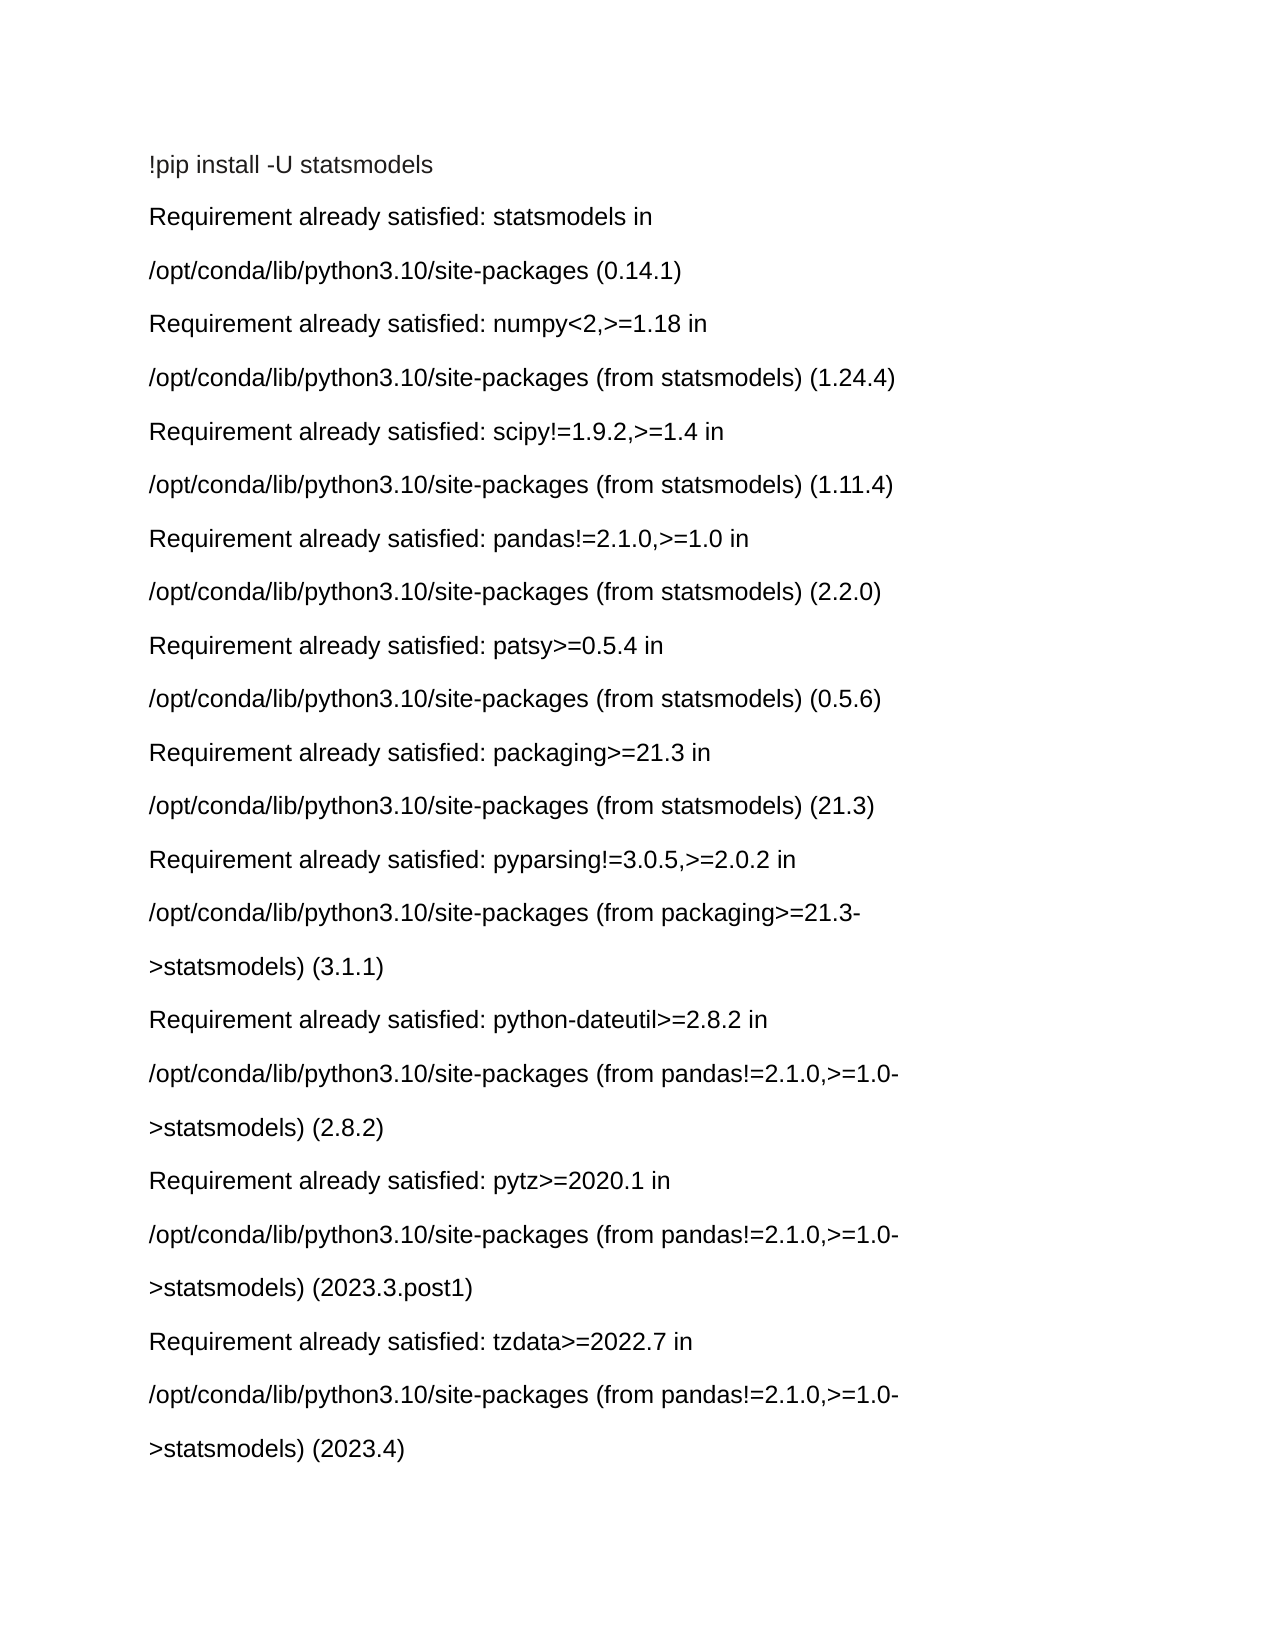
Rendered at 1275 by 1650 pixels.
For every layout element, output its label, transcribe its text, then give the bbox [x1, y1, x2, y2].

text /opt/conda/lib/python3.10/site-packages (from pandas!=2.1.0,>=1.0- [149, 1059, 1116, 1088]
text Requirement already satisfied: patsy>=0.5.4 in [149, 631, 1116, 659]
text >statsmodels) (2023.3.post1) [149, 1273, 1116, 1302]
text Requirement already satisfied: pyparsing!=3.0.5,>=2.0.2 in [149, 845, 1116, 873]
text /opt/conda/lib/python3.10/site-packages (from statsmodels) (21.3) [149, 791, 1116, 820]
text /opt/conda/lib/python3.10/site-packages (from pandas!=2.1.0,>=1.0- [149, 1380, 1116, 1409]
text /opt/conda/lib/python3.10/site-packages (from statsmodels) (1.11.4) [149, 470, 1116, 499]
text Requirement already satisfied: numpy<2,>=1.18 in [149, 309, 1116, 338]
text Requirement already satisfied: scipy!=1.9.2,>=1.4 in [149, 416, 1116, 445]
text Requirement already satisfied: pytz>=2020.1 in [149, 1166, 1116, 1195]
text Requirement already satisfied: tzdata>=2022.7 in [149, 1327, 1116, 1355]
text /opt/conda/lib/python3.10/site-packages (from statsmodels) (0.5.6) [149, 684, 1116, 713]
text >statsmodels) (2.8.2) [149, 1112, 1116, 1141]
text !pip install -U statsmodels [149, 150, 1104, 179]
text /opt/conda/lib/python3.10/site-packages (0.14.1) [149, 256, 1116, 284]
text /opt/conda/lib/python3.10/site-packages (from statsmodels) (2.2.0) [149, 577, 1116, 606]
text Requirement already satisfied: packaging>=21.3 in [149, 738, 1116, 766]
text /opt/conda/lib/python3.10/site-packages (from packaging>=21.3- [149, 898, 1116, 927]
text /opt/conda/lib/python3.10/site-packages (from statsmodels) (1.24.4) [149, 363, 1116, 392]
text >statsmodels) (3.1.1) [149, 952, 1116, 981]
text Requirement already satisfied: statsmodels in [149, 202, 1116, 231]
text Requirement already satisfied: pandas!=2.1.0,>=1.0 in [149, 523, 1116, 552]
text /opt/conda/lib/python3.10/site-packages (from pandas!=2.1.0,>=1.0- [149, 1219, 1116, 1248]
text >statsmodels) (2023.4) [149, 1434, 1116, 1462]
text Requirement already satisfied: python-dateutil>=2.8.2 in [149, 1005, 1116, 1034]
